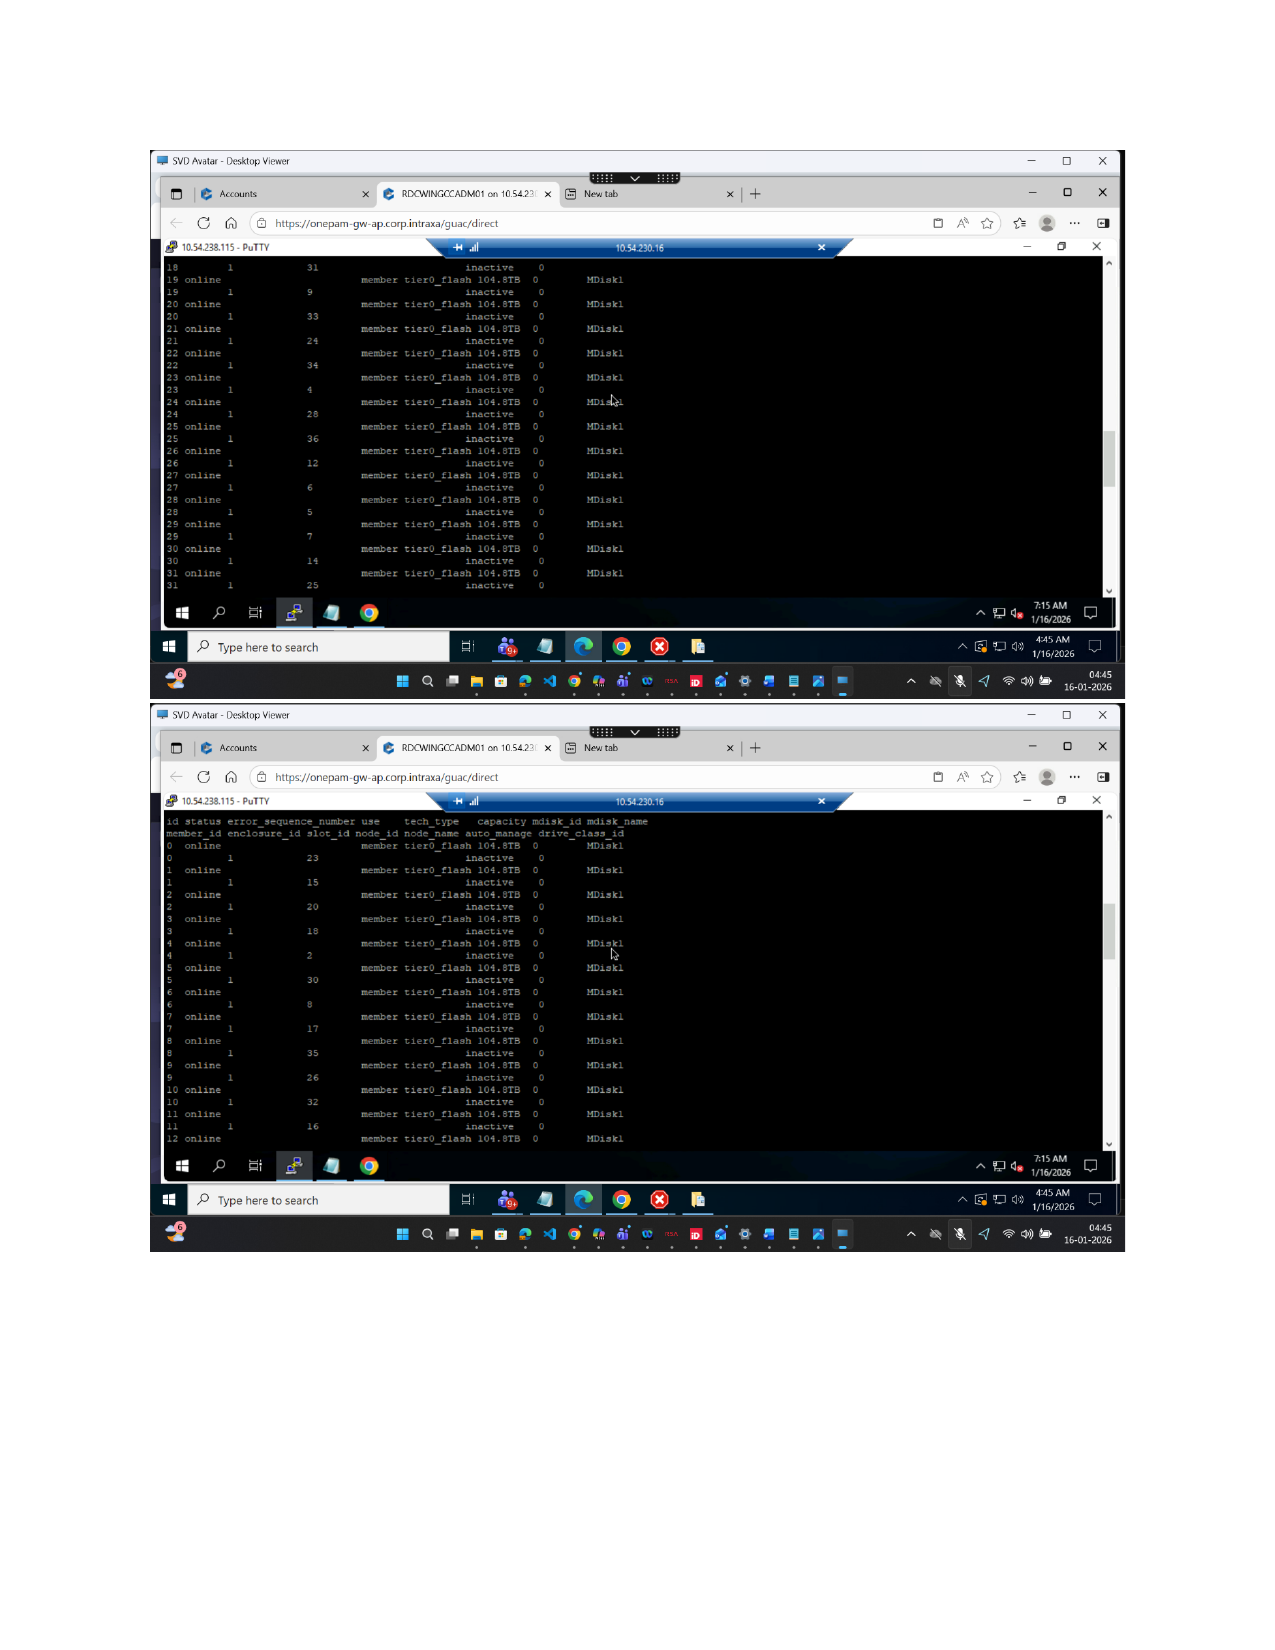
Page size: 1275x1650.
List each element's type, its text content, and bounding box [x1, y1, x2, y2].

picture [150, 150, 1125, 699]
picture [150, 703, 1125, 1252]
